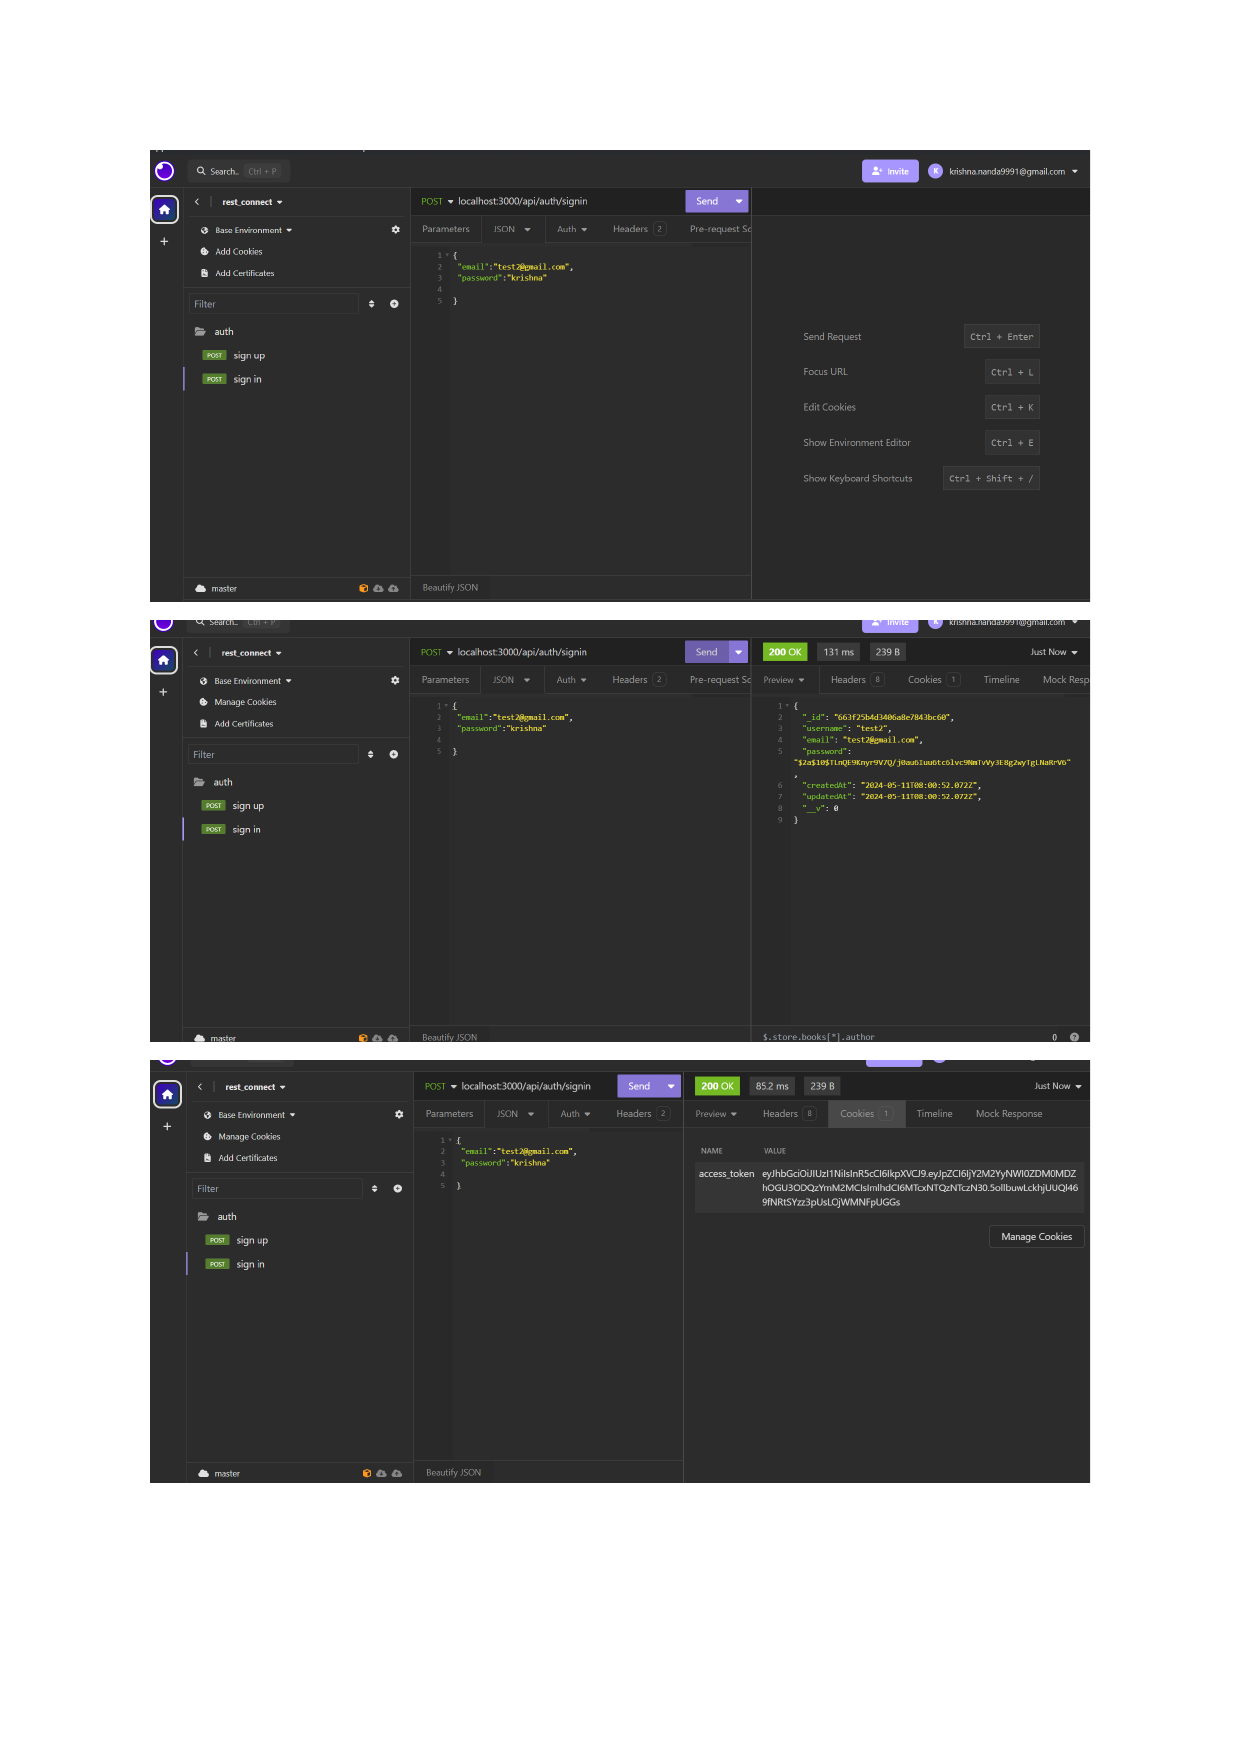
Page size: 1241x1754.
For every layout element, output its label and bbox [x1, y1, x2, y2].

picture [150, 620, 1091, 1042]
picture [150, 150, 1091, 602]
picture [150, 1060, 1091, 1483]
